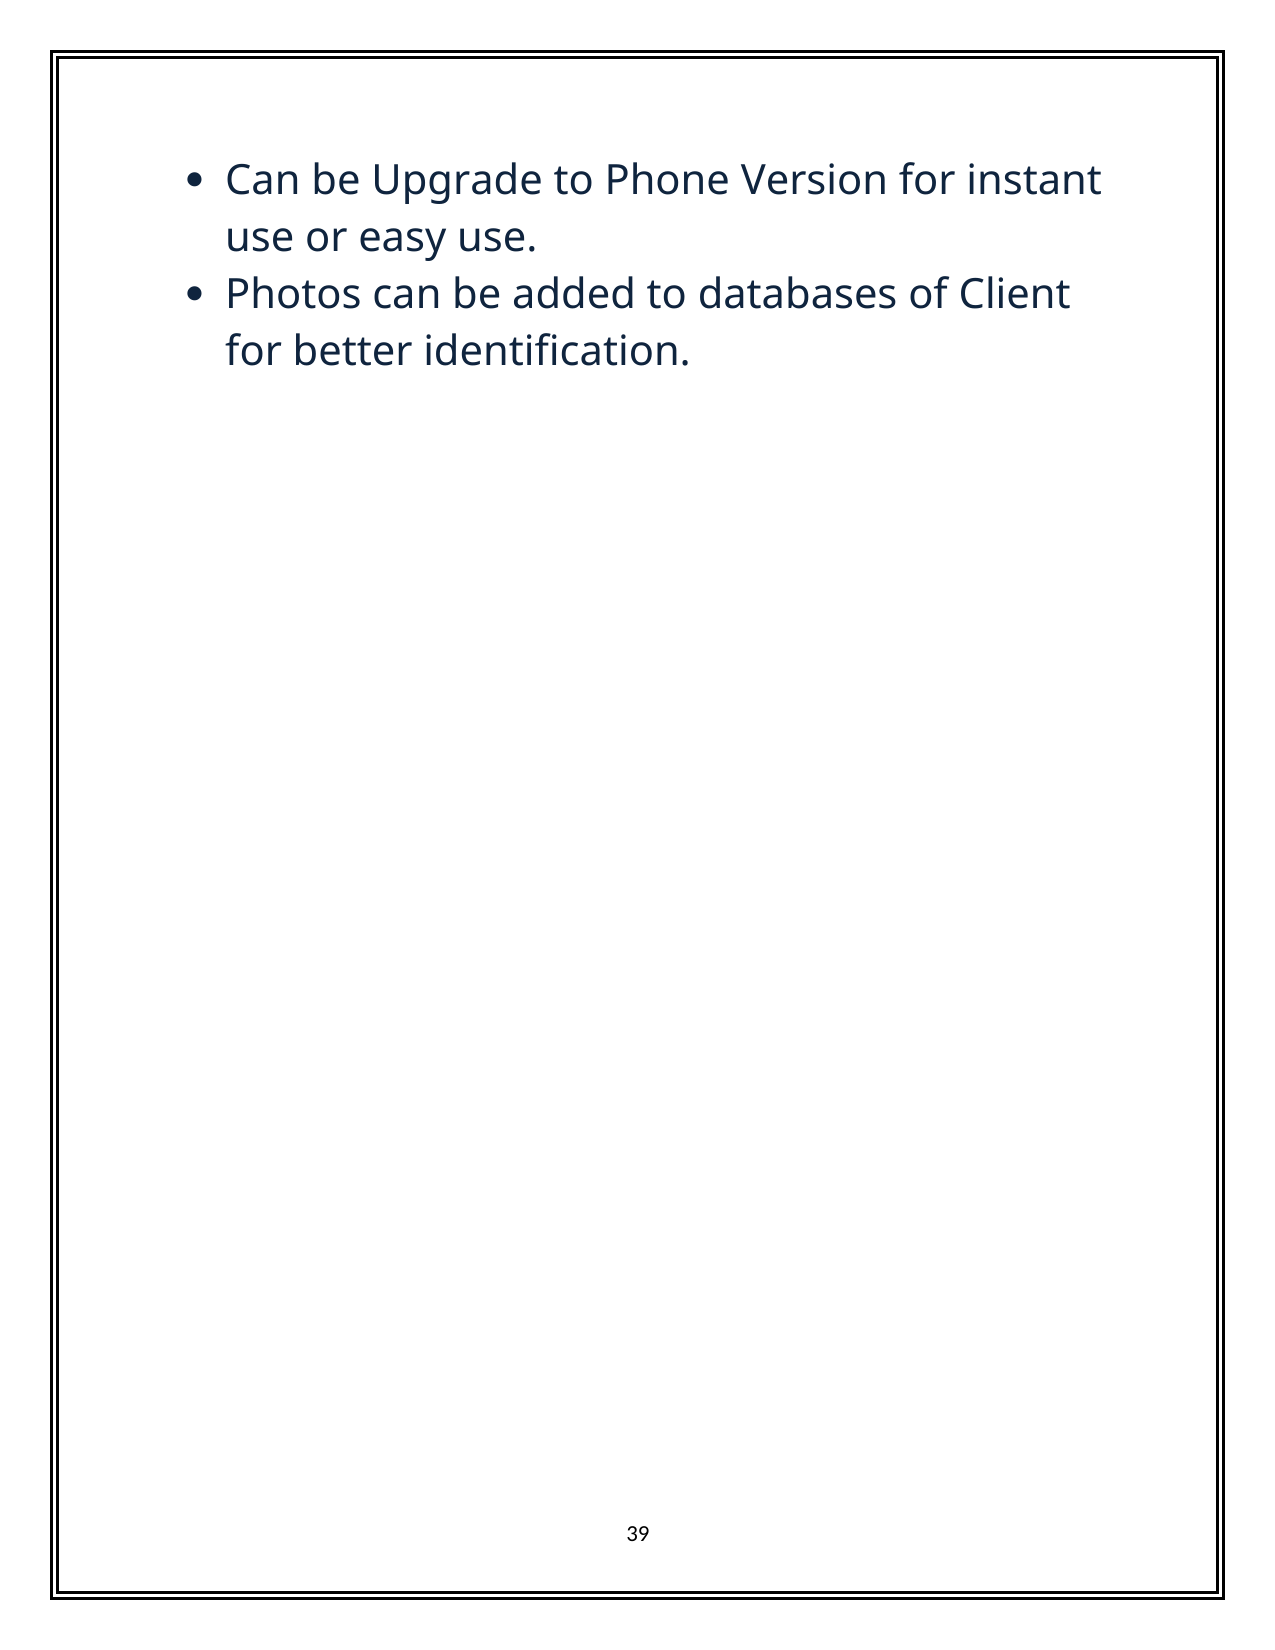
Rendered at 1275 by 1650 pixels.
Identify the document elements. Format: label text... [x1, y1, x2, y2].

list Can be Upgrade to Phone Version for instant use or easy use. [187, 150, 1125, 263]
list Photos can be added to databases of Client for better identification. [187, 263, 1125, 377]
